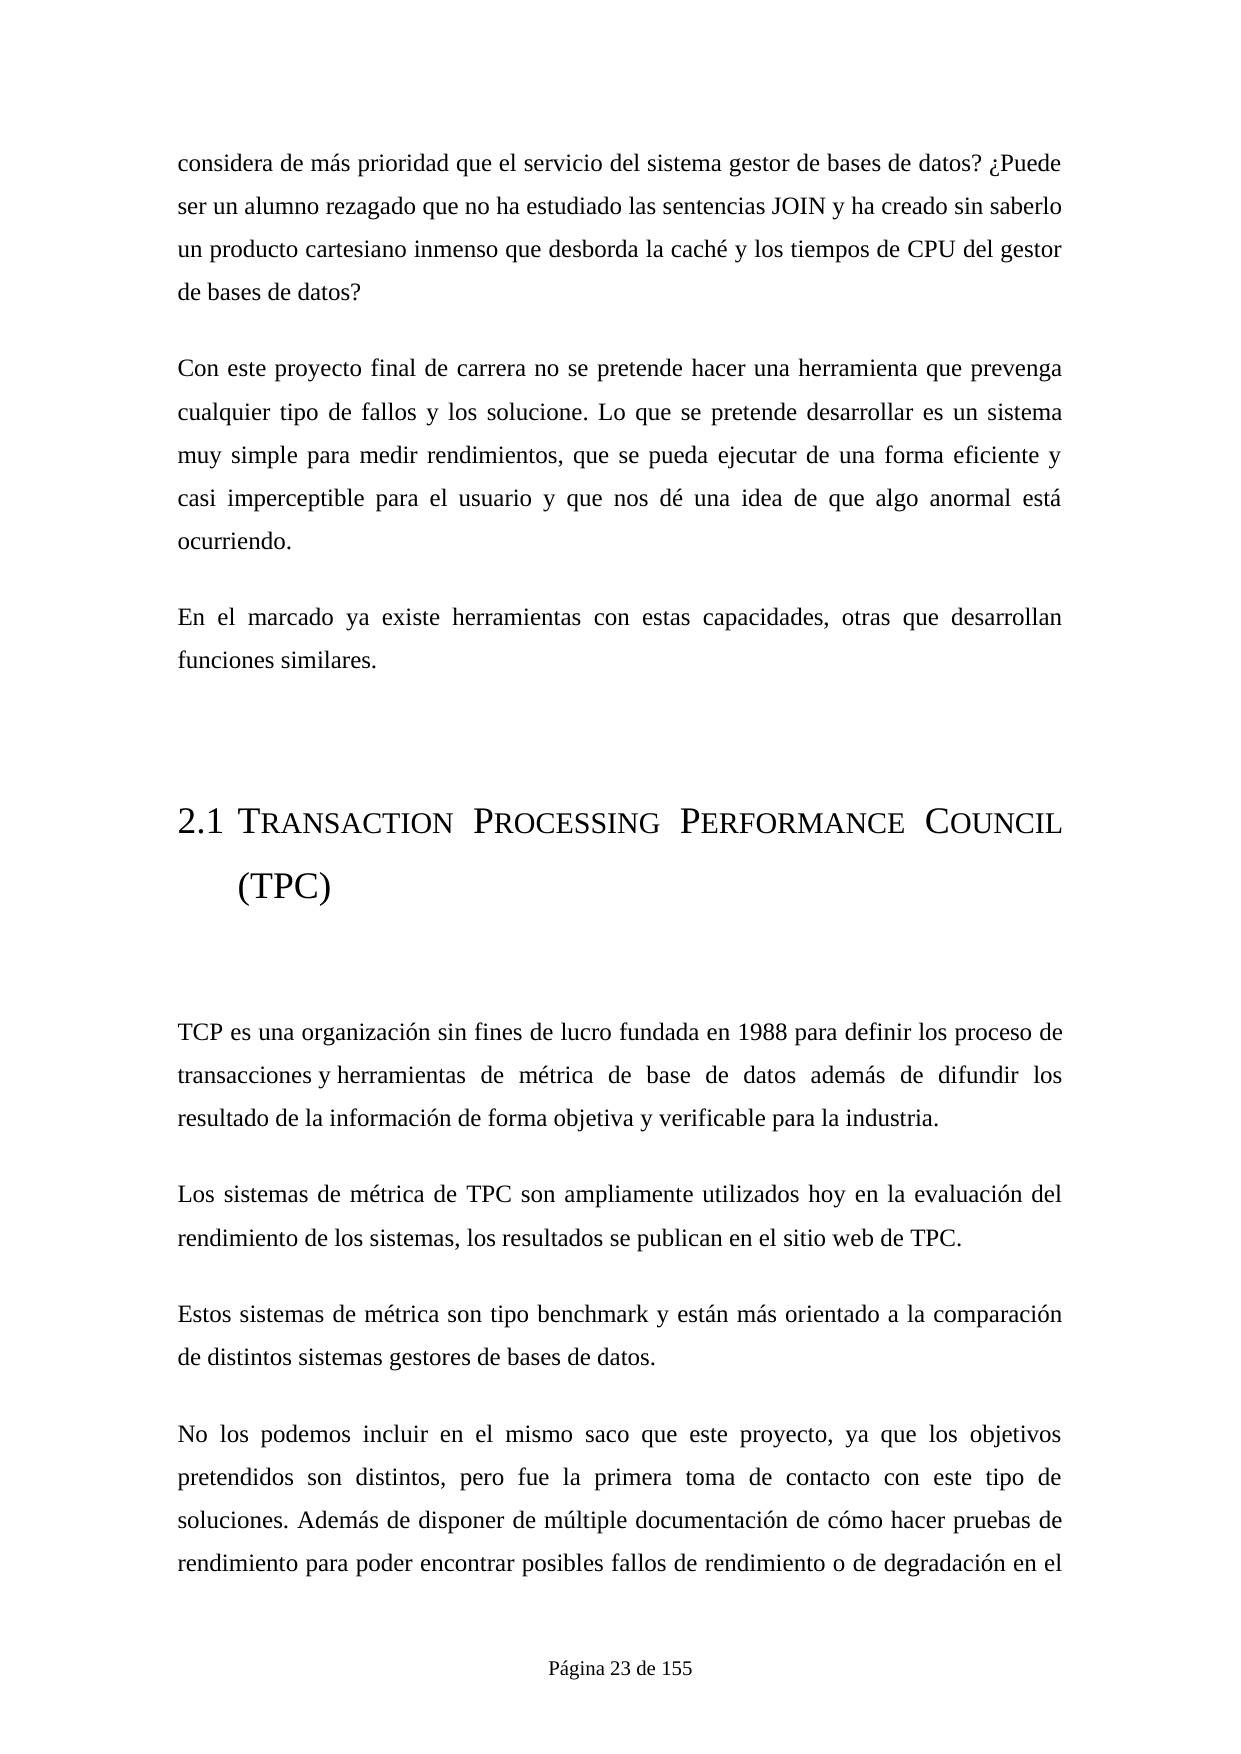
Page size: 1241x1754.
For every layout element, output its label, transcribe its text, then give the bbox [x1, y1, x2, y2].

text Con este proyecto final de carrera no se pretende hacer una herramienta que prevenga cualquier tipo de fallos y los solucione. Lo que se pretende desarrollar es un sistema muy simple para medir rendimientos, que se pueda ejecutar de una forma eficiente y casi imperceptible para el usuario y que nos dé una idea de que algo anormal está ocurriendo. [177, 353, 1063, 555]
text En el marcado ya existe herramientas con estas capacidades, otras que desarrollan funciones similares. [177, 602, 1063, 674]
text Los sistemas de métrica de TPC son ampliamente utilizados hoy en la evaluación del rendimiento de los sistemas, los resultados se publican en el sitio web de TPC. [177, 1179, 1063, 1251]
text Estos sistemas de métrica son tipo benchmark y están más orientado a la comparación de distintos sistemas gestores de bases de datos. [177, 1299, 1063, 1371]
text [177, 1419, 1063, 1577]
text TCP es una organización sin fines de lucro fundada en 1988 para definir los proceso de transacciones y herramientas de métrica de base de datos además de difundir los resultado de la información de forma objetiva y verificable para la industria. [177, 1017, 1063, 1132]
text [177, 148, 1063, 306]
subtitle Transaction Processing Performance Council (TPC) [177, 798, 1063, 906]
